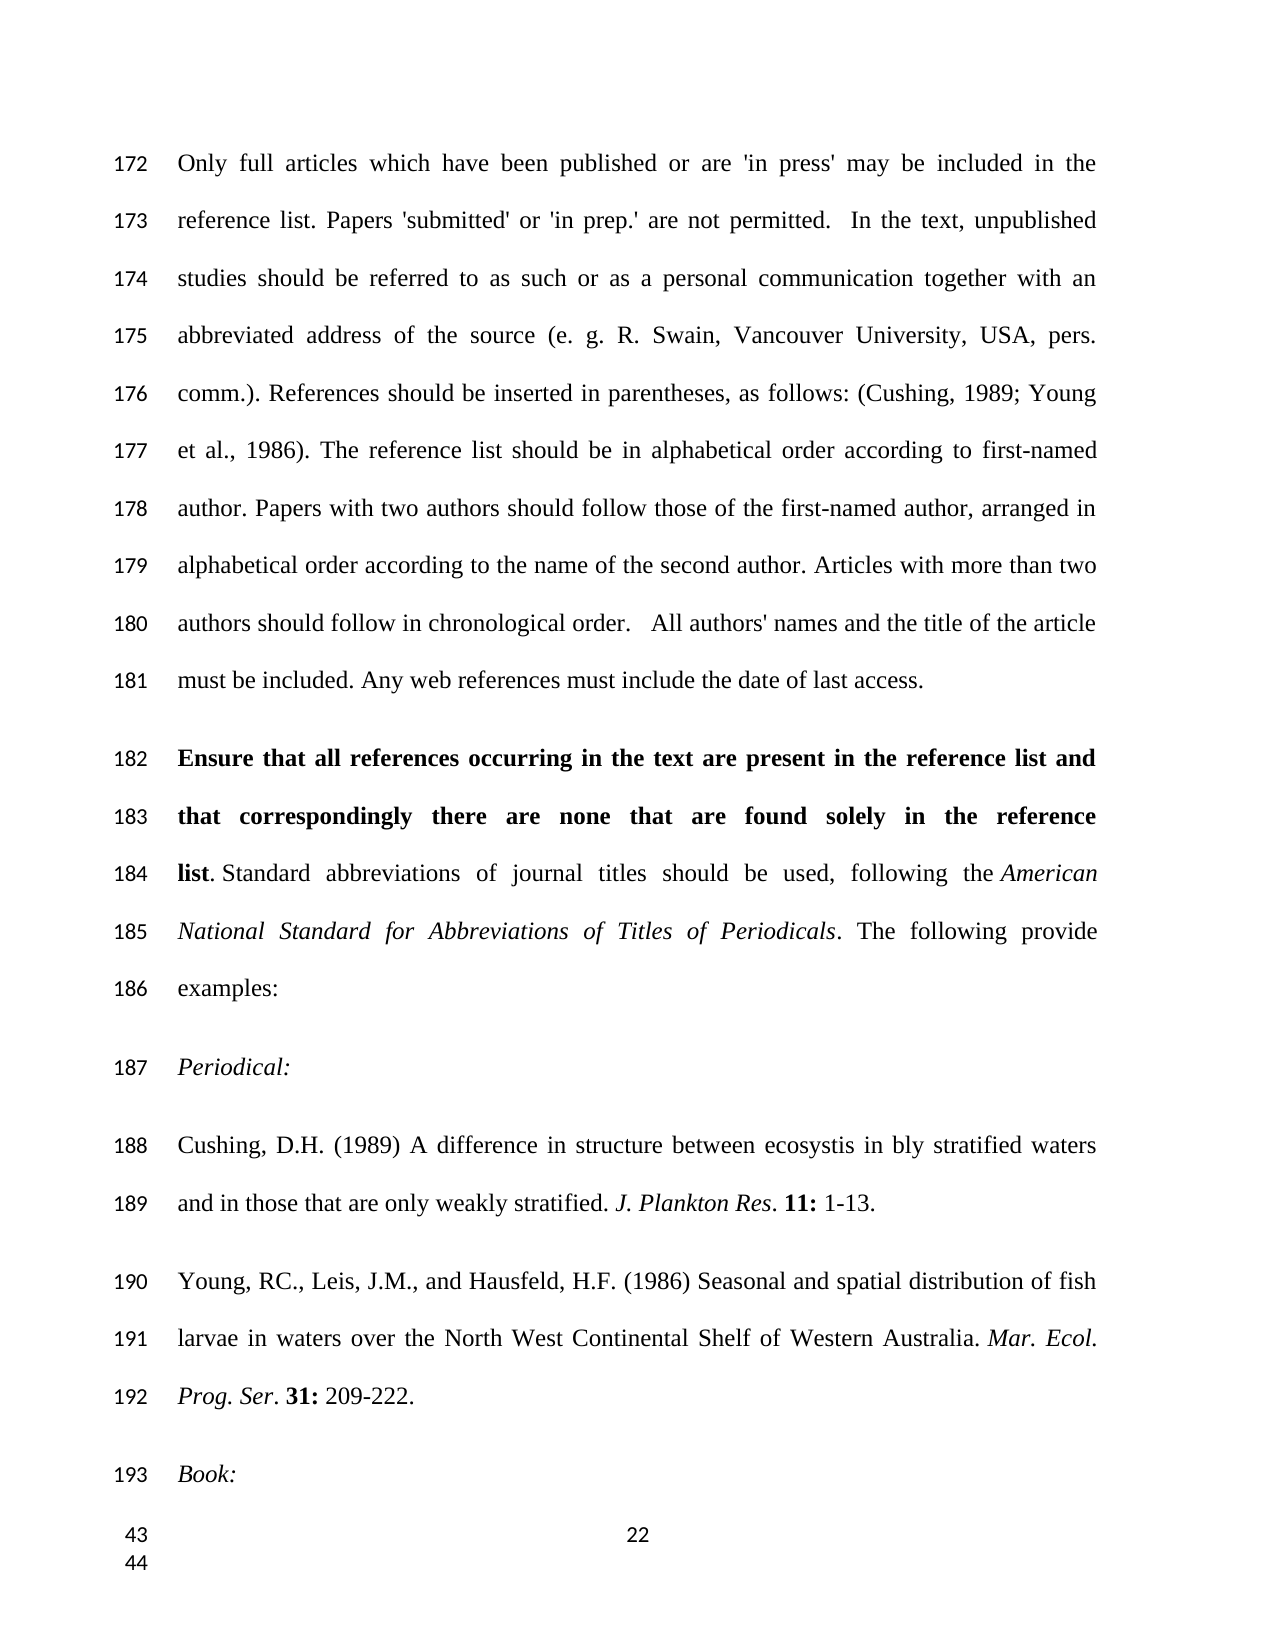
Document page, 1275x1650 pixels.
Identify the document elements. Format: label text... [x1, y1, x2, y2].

text Only full articles which have been published or are 'in press' may be included in the reference list. Papers 'submitted' or 'in prep.' are not permitted. In the text, unpublished studies should be referred to as such or as a personal communication together with an abbreviated address of the source (e. g. R. Swain, Vancouver University, USA, pers. comm.). References should be inserted in parentheses, as follows: (Cushing, 1989; Young et al., 1986). The reference list should be in alphabetical order according to first-named author. Papers with two authors should follow those of the first-named author, arranged in alphabetical order according to the name of the second author. Articles with more than two authors should follow in chronological order. All authors' names and the title of the article must be included. Any web references must include the date of last access. [177, 148, 1098, 694]
text Cushing, D.H. (1989) A difference in structure between ecosystis in bly stratified waters and in those that are only weakly stratified. J. Plankton Res. 11: 1-13. [177, 1130, 1098, 1216]
text Book: [177, 1459, 1098, 1488]
text Periodical: [177, 1052, 1098, 1081]
text Ensure that all references occurring in the text are present in the reference list and that correspondingly there are none that are found solely in the reference list. Standard abbreviations of journal titles should be used, following the American National Standard for Abbreviations of Titles of Periodicals. The following provide examples: [177, 743, 1098, 1002]
text Young, RC., Leis, J.M., and Hausfeld, H.F. (1986) Seasonal and spatial distribution of fish larvae in waters over the North West Continental Shelf of Western Australia. Mar. Ecol. Prog. Ser. 31: 209-222. [177, 1266, 1098, 1410]
